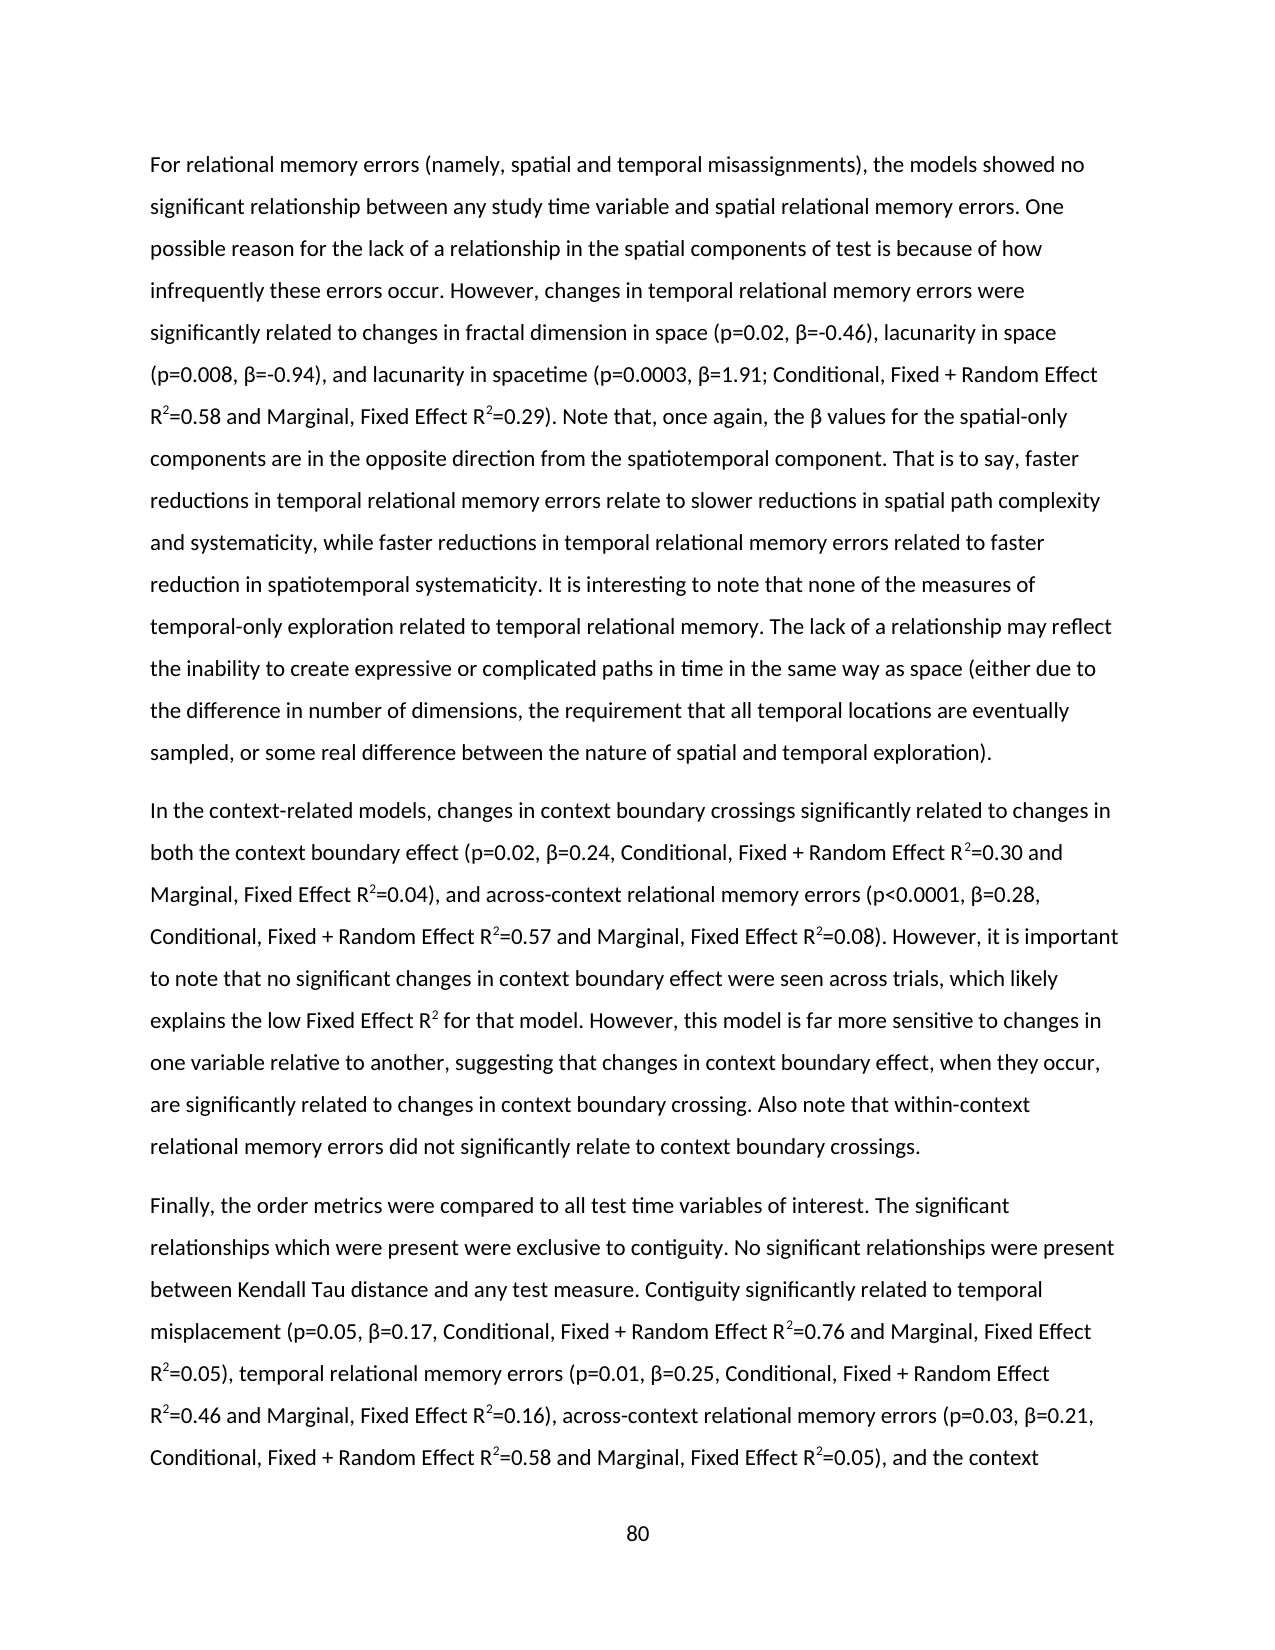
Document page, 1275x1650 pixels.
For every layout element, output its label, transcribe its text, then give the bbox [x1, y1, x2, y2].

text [150, 1191, 1125, 1471]
text For relational memory errors (namely, spatial and temporal misassignments), the models showed no significant relationship between any study time variable and spatial relational memory errors. One possible reason for the lack of a relationship in the spatial components of test is because of how infrequently these errors occur. However, changes in temporal relational memory errors were significantly related to changes in fractal dimension in space (p=0.02, β=-0.46), lacunarity in space (p=0.008, β=-0.94), and lacunarity in spacetime (p=0.0003, β=1.91; Conditional, Fixed + Random Effect R2=0.58 and Marginal, Fixed Effect R2=0.29). Note that, once again, the β values for the spatial-only components are in the opposite direction from the spatiotemporal component. That is to say, faster reductions in temporal relational memory errors relate to slower reductions in spatial path complexity and systematicity, while faster reductions in temporal relational memory errors related to faster reduction in spatiotemporal systematicity. It is interesting to note that none of the measures of temporal-only exploration related to temporal relational memory. The lack of a relationship may reflect the inability to create expressive or complicated paths in time in the same way as space (either due to the difference in number of dimensions, the requirement that all temporal locations are eventually sampled, or some real difference between the nature of spatial and temporal exploration). [150, 150, 1125, 766]
text In the context-related models, changes in context boundary crossings significantly related to changes in both the context boundary effect (p=0.02, β=0.24, Conditional, Fixed + Random Effect R2=0.30 and Marginal, Fixed Effect R2=0.04), and across-context relational memory errors (p<0.0001, β=0.28, Conditional, Fixed + Random Effect R2=0.57 and Marginal, Fixed Effect R2=0.08). However, it is important to note that no significant changes in context boundary effect were seen across trials, which likely explains the low Fixed Effect R2 for that model. However, this model is far more sensitive to changes in one variable relative to another, suggesting that changes in context boundary effect, when they occur, are significantly related to changes in context boundary crossing. Also note that within-context relational memory errors did not significantly relate to context boundary crossings. [150, 796, 1125, 1160]
